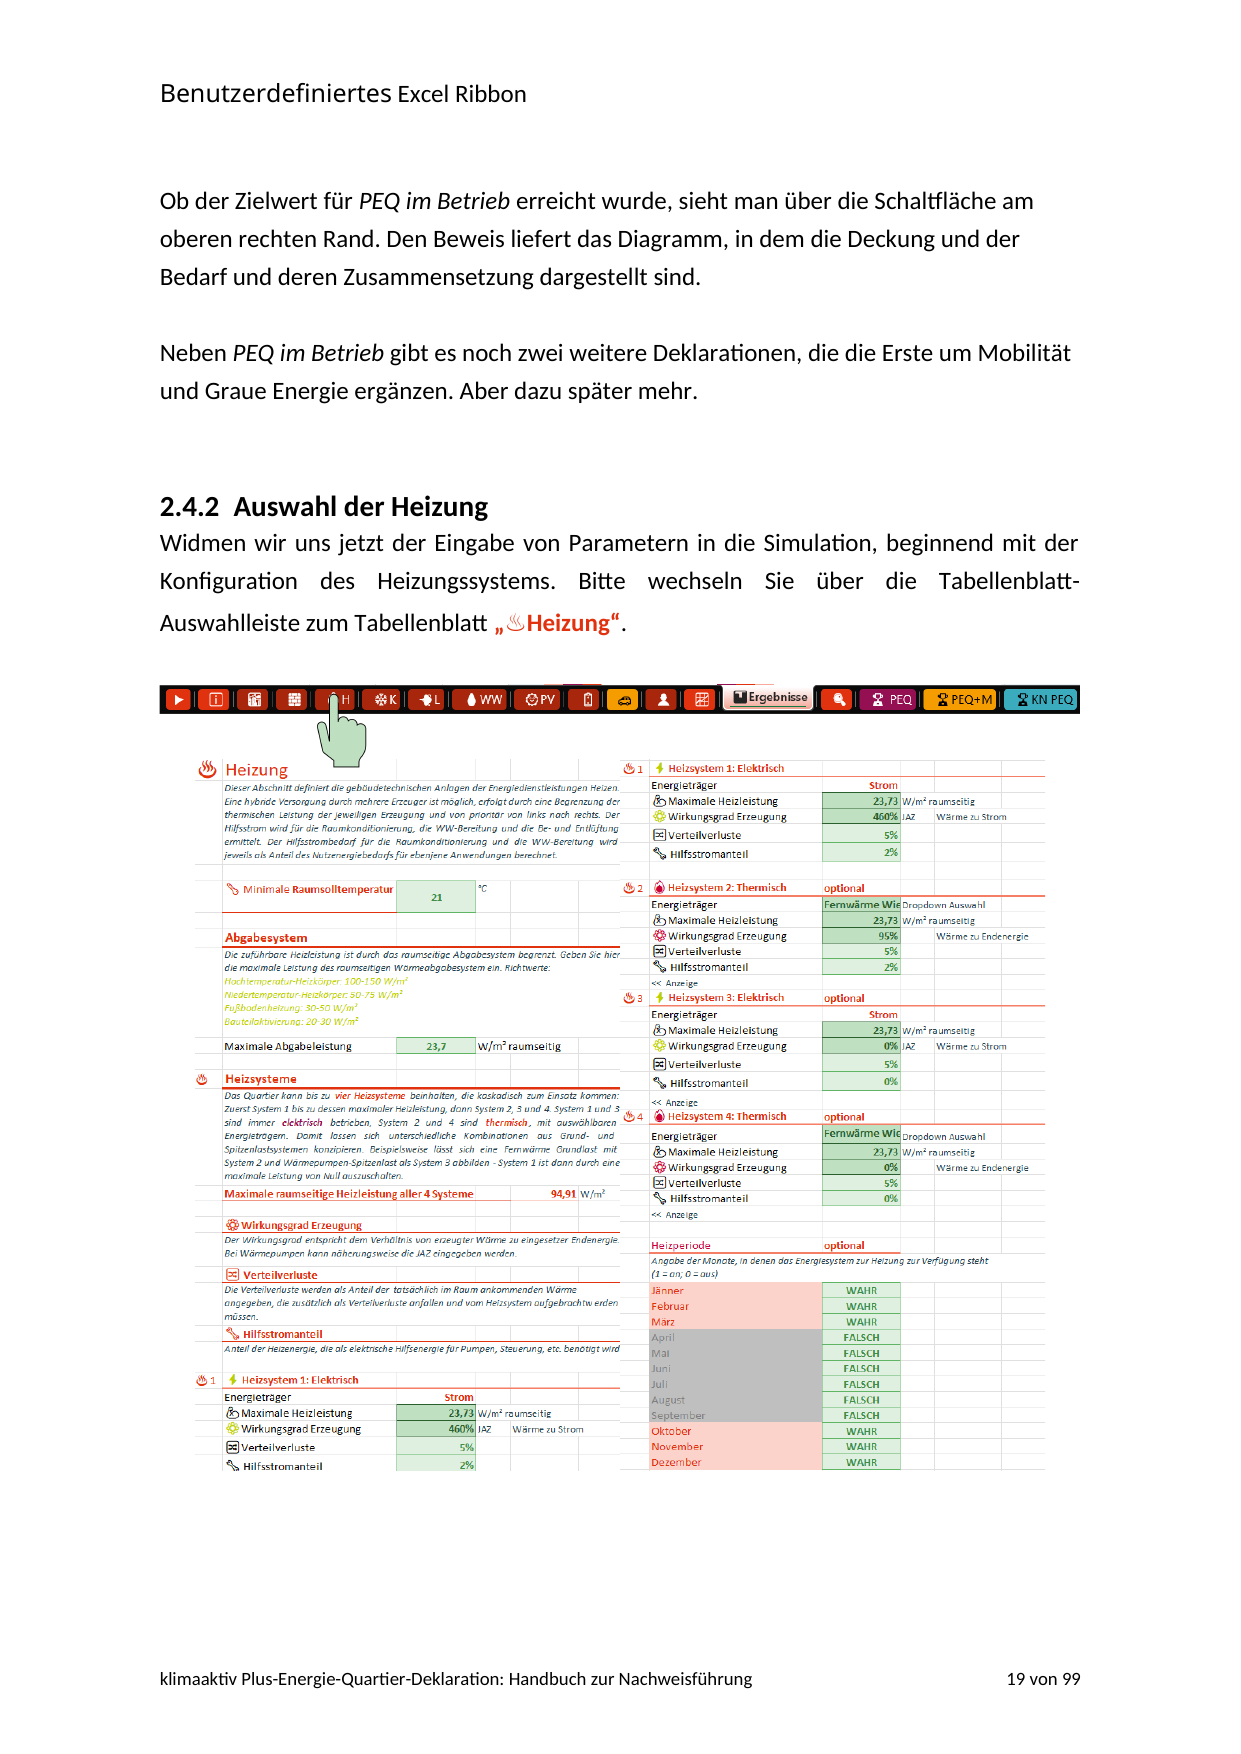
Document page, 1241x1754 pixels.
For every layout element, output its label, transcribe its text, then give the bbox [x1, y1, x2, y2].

text Widmen wir uns jetzt der Eingabe von Parametern in die Simulation, beginnend mit der Konfiguration des Heizungssystems. Bitte wechseln Sie über die Tabellenblatt-Auswahlleiste zum Tabellenblatt „♨️Heizung“. [159, 527, 1081, 638]
picture [159, 684, 1080, 1471]
text Ob der Zielwert für PEQ im Betrieb erreicht wurde, sieht man über die Schaltfläche am oberen rechten Rand. Den Beweis liefert das Diagramm, in dem die Deckung und der Bedarf und deren Zusammensetzung dargestellt sind. [159, 185, 1081, 292]
text Neben PEQ im Betrieb gibt es noch zwei weitere Deklarationen, die die Erste um Mobilität und Graue Energie ergänzen. Aber dazu später mehr. [159, 337, 1081, 405]
text Auswahl der Heizung [159, 488, 1081, 523]
